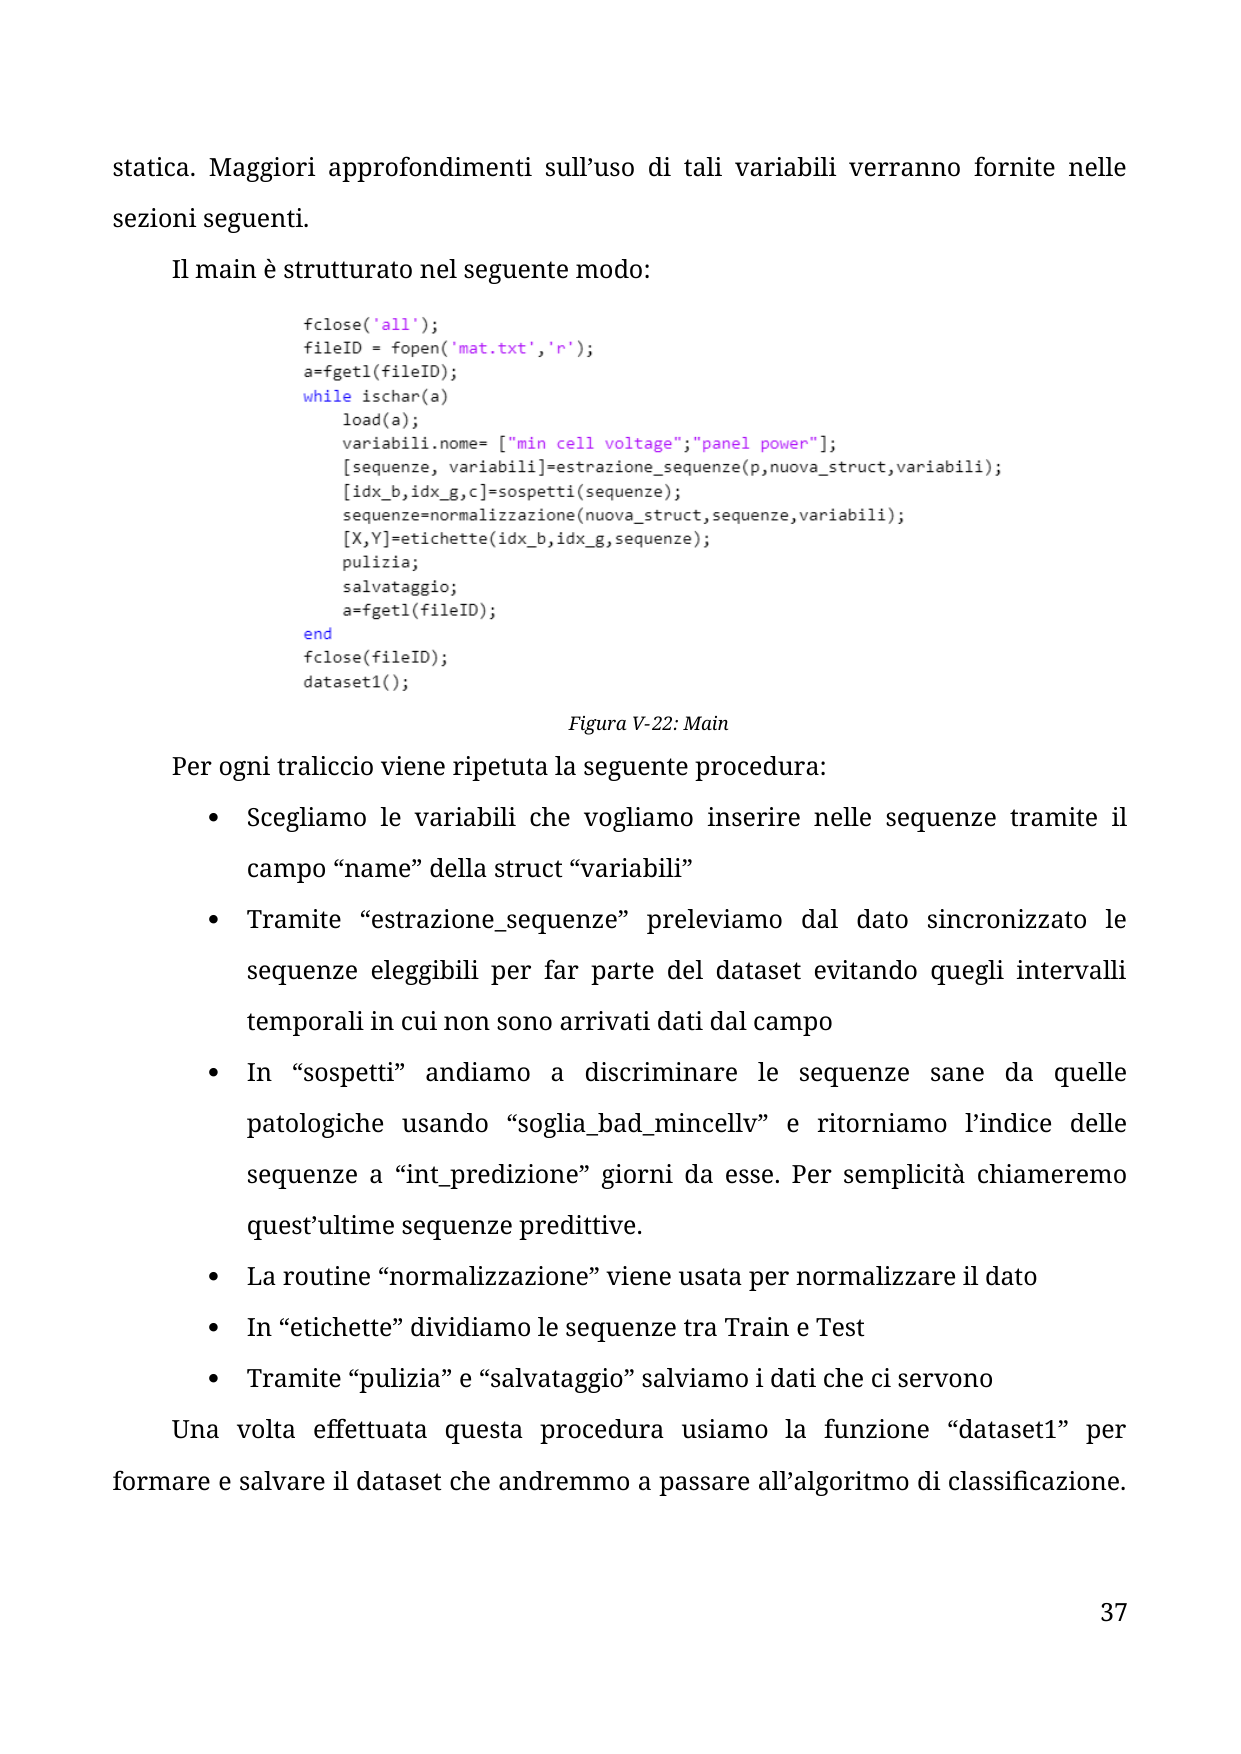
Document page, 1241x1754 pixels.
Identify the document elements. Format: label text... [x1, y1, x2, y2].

text Il main è strutturato nel seguente modo: [112, 252, 1128, 286]
list La routine “normalizzazione” viene usata per normalizzare il dato [209, 1259, 1128, 1293]
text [112, 150, 1128, 235]
list Tramite “estrazione_sequenze” preleviamo dal dato sincronizzato le sequenze eleggibili per far parte del dataset evitando quegli intervalli temporali in cui non sono arrivati dati dal campo [209, 902, 1128, 1038]
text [112, 1412, 1128, 1497]
text Per ogni traliccio viene ripetuta la seguente procedura: [112, 749, 1128, 783]
list Tramite “pulizia” e “salvataggio” salviamo i dati che ci servono [209, 1361, 1128, 1395]
list In “sospetti” andiamo a discriminare le sequenze sane da quelle patologiche usando “soglia_bad_mincellv” e ritorniamo l’indice delle sequenze a “int_predizione” giorni da esse. Per semplicità chiameremo quest’ultime sequenze predittive. [209, 1055, 1128, 1242]
list Scegliamo le variabili che vogliamo inserire nelle sequenze tramite il campo “name” della struct “variabili” [209, 800, 1128, 885]
picture [294, 303, 1005, 698]
list In “etichette” dividiamo le sequenze tra Train e Test [209, 1310, 1128, 1344]
